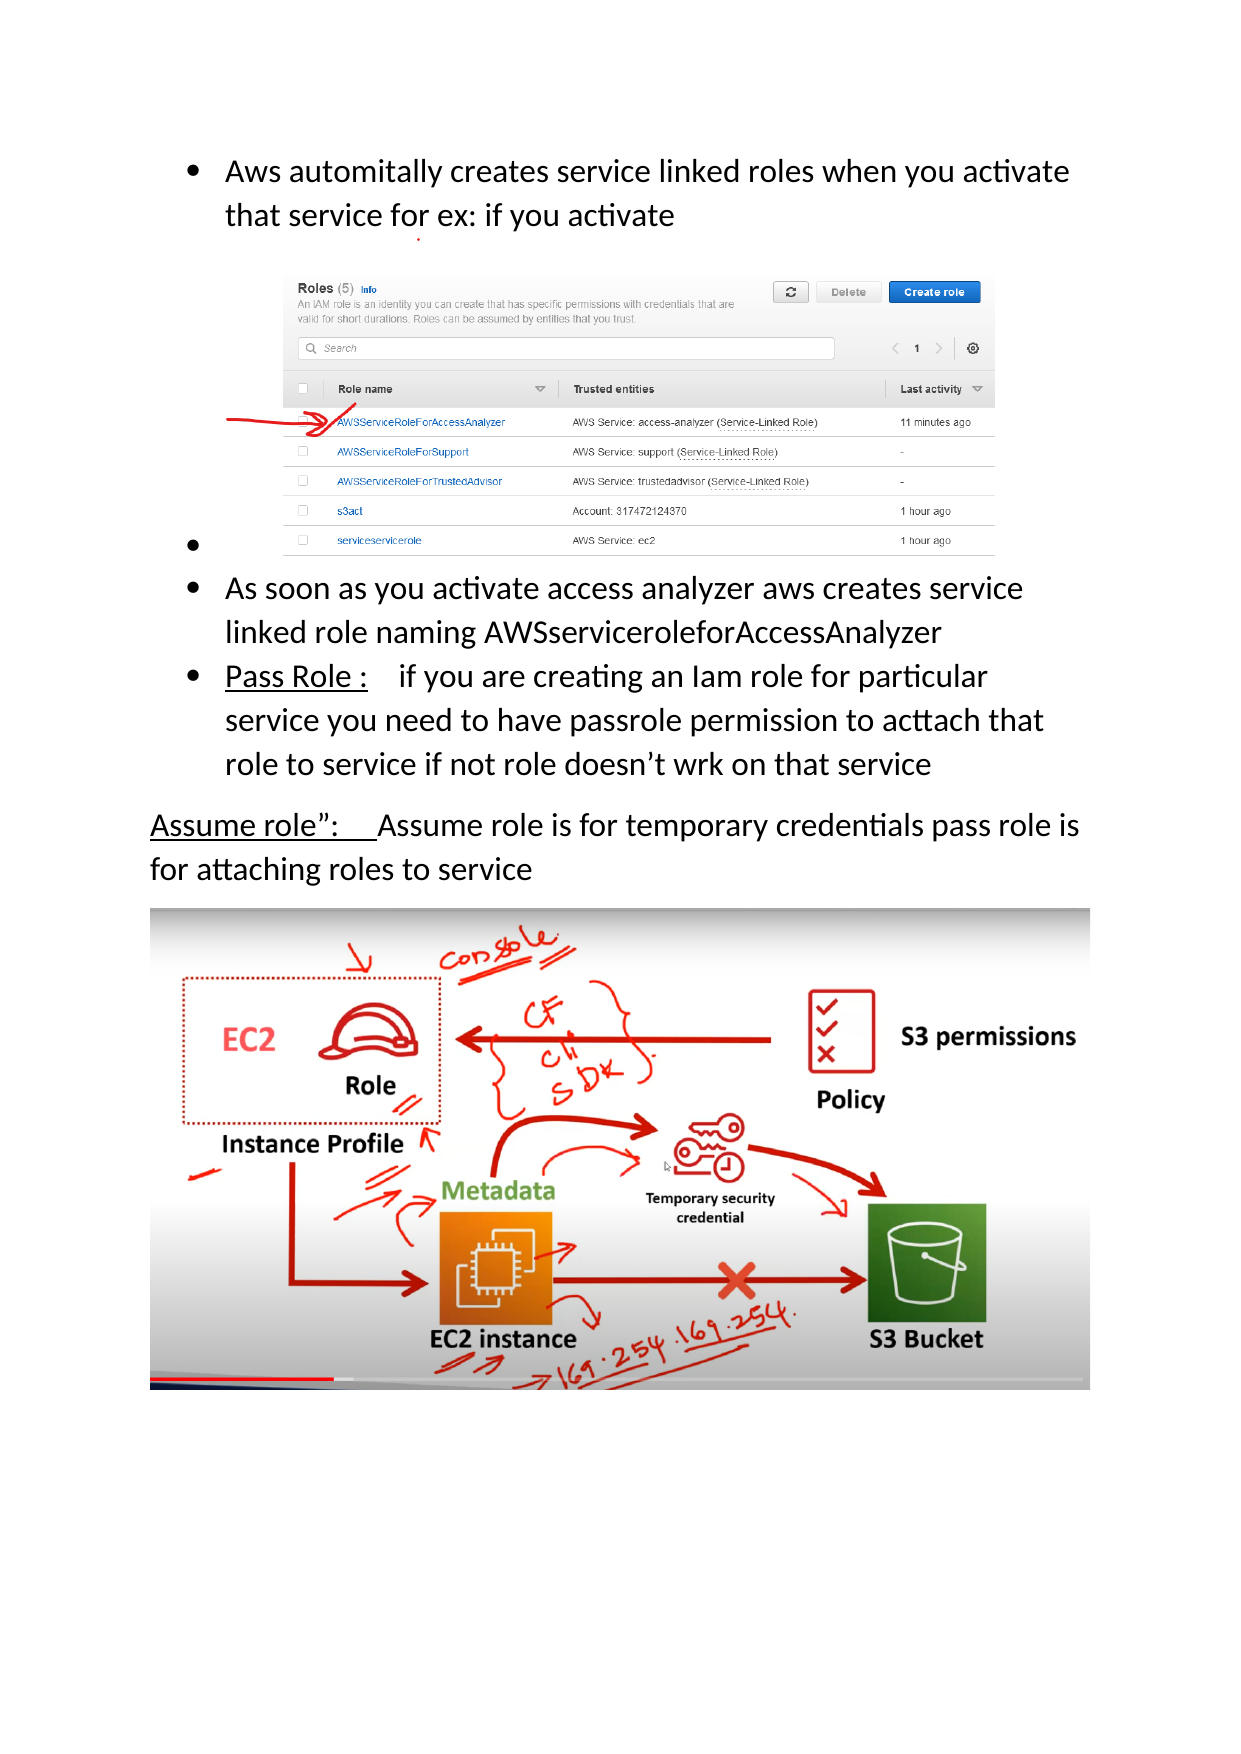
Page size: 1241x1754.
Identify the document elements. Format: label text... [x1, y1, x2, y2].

text Assume role”: Assume role is for temporary credentials pass role is for attaching roles to service [150, 804, 1090, 888]
list Pass Role : if you are creating an Iam role for particular service you need to have passrole permission to acttach that role to service if not role doesn’t wrk on that service [187, 655, 1090, 784]
list As soon as you activate access analyzer aws creates service linked role naming AWSserviceroleforAccessAnalyzer [187, 567, 1090, 652]
picture [225, 237, 1000, 558]
picture [150, 908, 1091, 1390]
list Aws automitally creates service linked roles when you activate that service for ex: if you activate [187, 150, 1090, 235]
